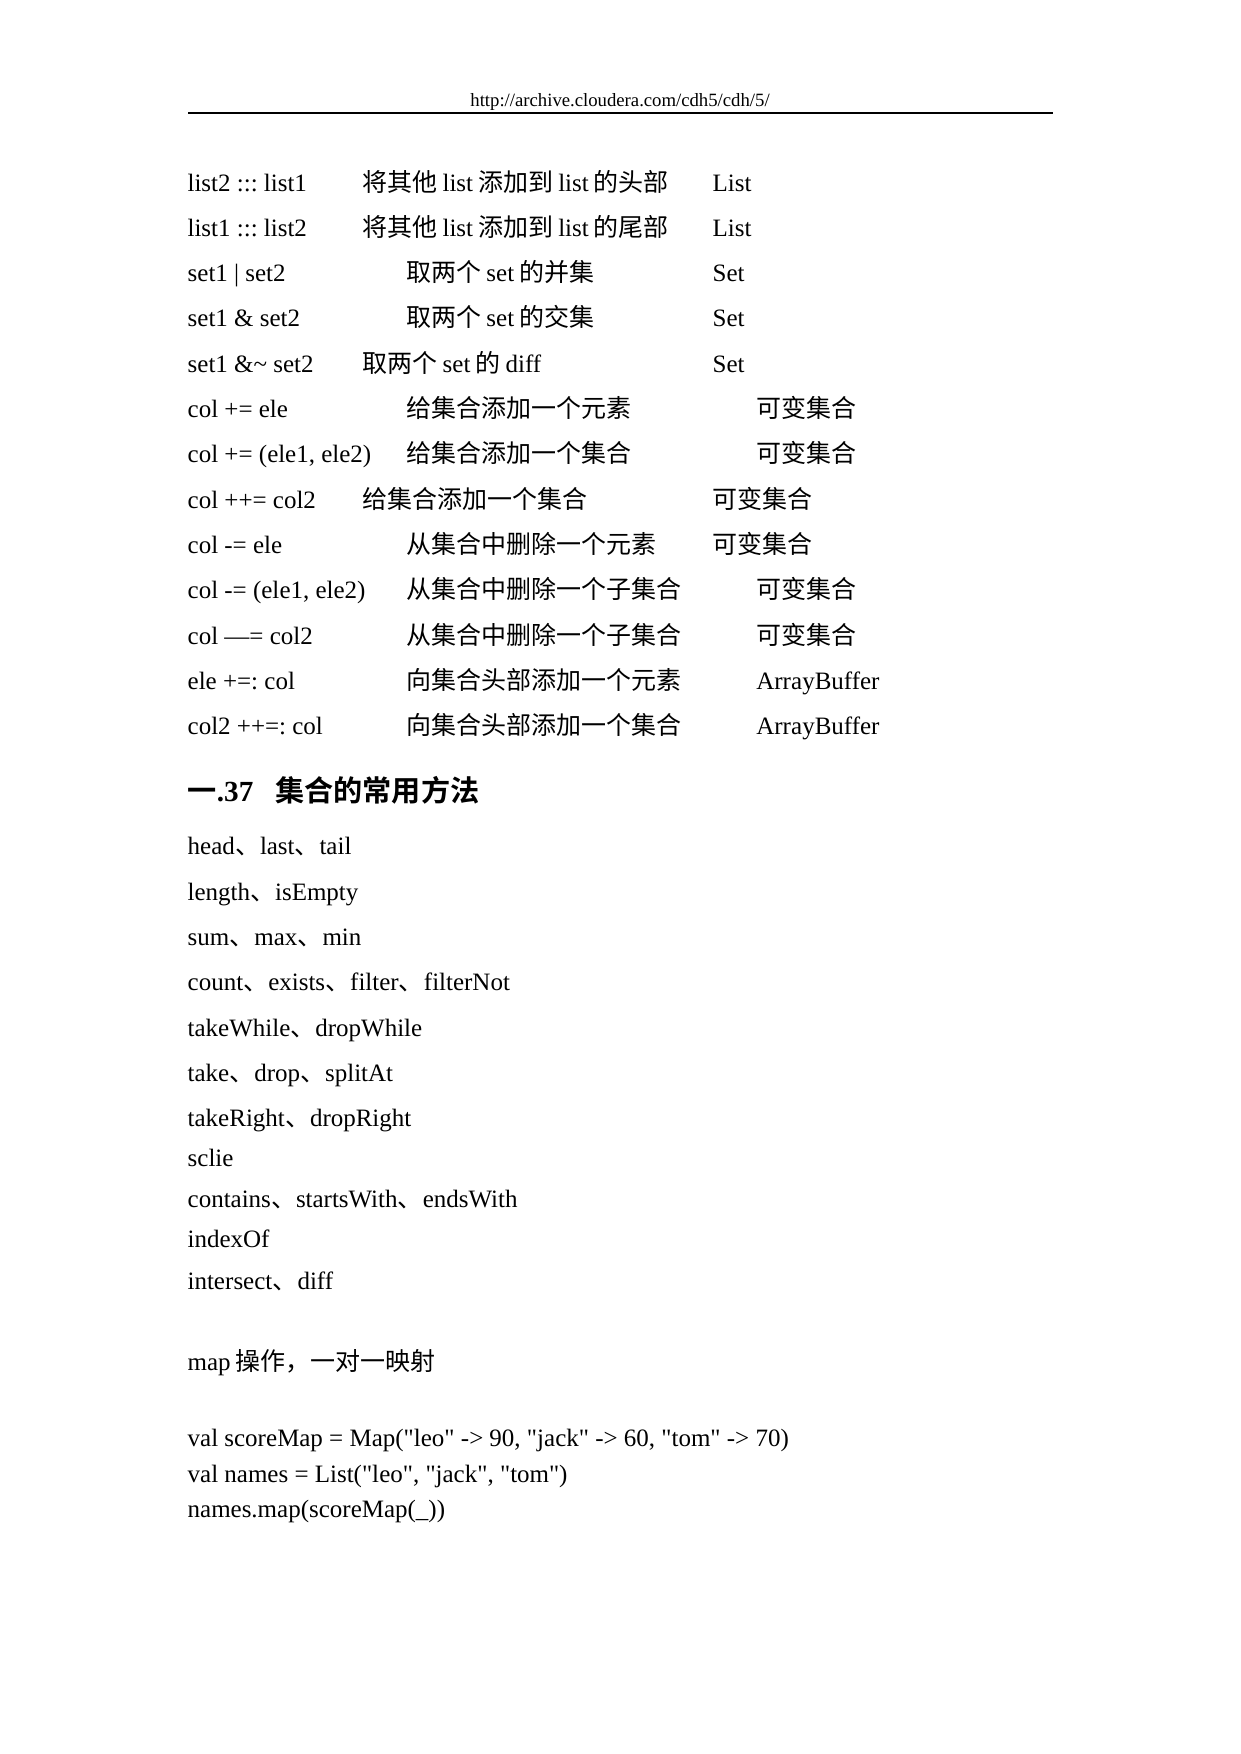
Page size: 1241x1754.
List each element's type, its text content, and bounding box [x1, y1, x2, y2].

text col -= (ele1, ele2) 从集合中删除一个子集合 可变集合 [187, 570, 1053, 606]
text sclie [187, 1143, 1053, 1172]
text indexOf [187, 1224, 1053, 1253]
text ele +=: col 向集合头部添加一个元素 ArrayBuffer [187, 660, 1053, 697]
text list2 ::: list1 将其他list添加到list的头部 List [187, 162, 1053, 198]
text intersect、diff [187, 1260, 1053, 1296]
text list1 ::: list2 将其他list添加到list的尾部 List [187, 207, 1053, 243]
text val scoreMap = Map("leo" -> 90, "jack" -> 60, "tom" -> 70) [187, 1423, 1053, 1451]
text count、exists、filter、filterNot [187, 962, 1053, 998]
text col += ele 给集合添加一个元素 可变集合 [187, 388, 1053, 425]
text val names = List("leo", "jack", "tom") [187, 1459, 1053, 1487]
subtitle 集合的常用方法 [187, 767, 1053, 809]
text contains、startsWith、endsWith [187, 1179, 1053, 1215]
text sum、max、min [187, 916, 1053, 953]
text set1 | set2 取两个set的并集 Set [187, 253, 1053, 289]
text set1 & set2 取两个set的交集 Set [187, 298, 1053, 334]
text length、isEmpty [187, 871, 1053, 907]
text take、drop、splitAt [187, 1052, 1053, 1089]
text takeRight、dropRight [187, 1098, 1053, 1134]
text col2 ++=: col 向集合头部添加一个集合 ArrayBuffer [187, 706, 1053, 742]
text map操作，一对一映射 [187, 1341, 1053, 1378]
text col —= col2 从集合中删除一个子集合 可变集合 [187, 615, 1053, 651]
text takeWhile、dropWhile [187, 1007, 1053, 1043]
text set1 &~ set2 取两个set的diff Set [187, 343, 1053, 379]
text names.map(scoreMap(_)) [187, 1494, 1053, 1523]
text col -= ele 从集合中删除一个元素 可变集合 [187, 524, 1053, 561]
text col += (ele1, ele2) 给集合添加一个集合 可变集合 [187, 434, 1053, 470]
text head、last、tail [187, 826, 1053, 862]
text col ++= col2 给集合添加一个集合 可变集合 [187, 479, 1053, 515]
